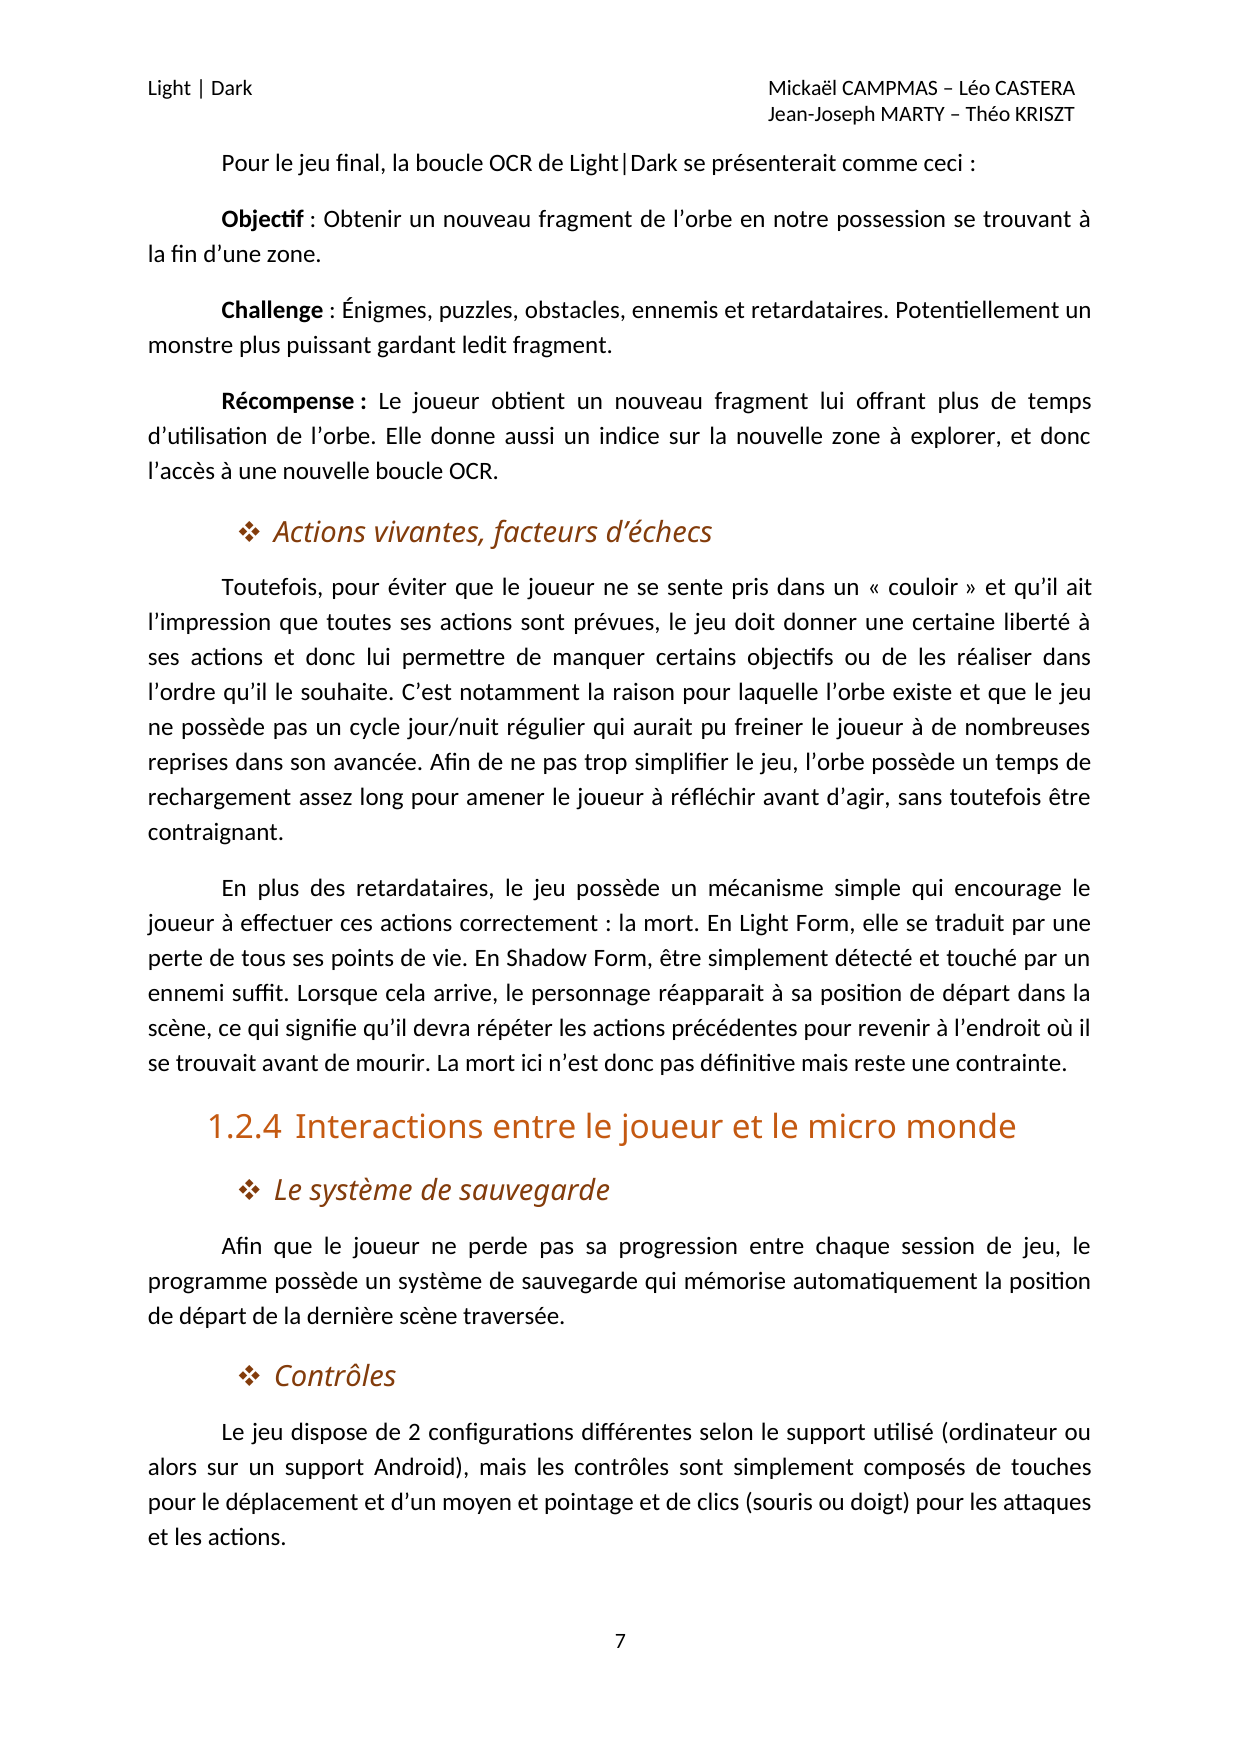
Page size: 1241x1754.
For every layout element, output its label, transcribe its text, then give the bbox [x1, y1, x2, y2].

text Pour le jeu final, la boucle OCR de Light|Dark se présenterait comme ceci : [148, 148, 1093, 178]
subtitle Le système de sauvegarde [236, 1169, 1093, 1209]
text Le jeu dispose de 2 configurations différentes selon le support utilisé (ordinateur ou alors sur un support Android), mais les contrôles sont simplement composés de touches pour le déplacement et d’un moyen et pointage et de clics (souris ou doigt) pour les attaques et les actions. [148, 1416, 1093, 1552]
text En plus des retardataires, le jeu possède un mécanisme simple qui encourage le joueur à effectuer ces actions correctement : la mort. En Light Form, elle se traduit par une perte de tous ses points de vie. En Shadow Form, être simplement détecté et touché par un ennemi suffit. Lorsque cela arrive, le personnage réapparait à sa position de départ dans la scène, ce qui signifie qu’il devra répéter les actions précédentes pour revenir à l’endroit où il se trouvait avant de mourir. La mort ici n’est donc pas définitive mais reste une contrainte. [148, 872, 1093, 1078]
text Challenge : Énigmes, puzzles, obstacles, ennemis et retardataires. Potentiellement un monstre plus puissant gardant ledit fragment. [148, 294, 1093, 360]
subtitle Actions vivantes, facteurs d’échecs [236, 511, 1093, 551]
text Afin que le joueur ne perde pas sa progression entre chaque session de jeu, le programme possède un système de sauvegarde qui mémorise automatiquement la position de départ de la dernière scène traversée. [148, 1230, 1093, 1330]
text Toutefois, pour éviter que le joueur ne se sente pris dans un « couloir » et qu’il ait l’impression que toutes ses actions sont prévues, le jeu doit donner une certaine liberté à ses actions et donc lui permettre de manquer certains objectifs ou de les réaliser dans l’ordre qu’il le souhaite. C’est notamment la raison pour laquelle l’orbe existe et que le jeu ne possède pas un cycle jour/nuit régulier qui aurait pu freiner le joueur à de nombreuses reprises dans son avancée. Afin de ne pas trop simplifier le jeu, l’orbe possède un temps de rechargement assez long pour amener le joueur à réfléchir avant d’agir, sans toutefois être contraignant. [148, 571, 1093, 847]
subtitle Interactions entre le joueur et le micro monde [207, 1103, 1093, 1148]
subtitle Contrôles [236, 1356, 1093, 1395]
text Objectif : Obtenir un nouveau fragment de l’orbe en notre possession se trouvant à la fin d’une zone. [148, 203, 1093, 269]
text Récompense : Le joueur obtient un nouveau fragment lui offrant plus de temps d’utilisation de l’orbe. Elle donne aussi un indice sur la nouvelle zone à explorer, et donc l’accès à une nouvelle boucle OCR. [148, 385, 1093, 486]
